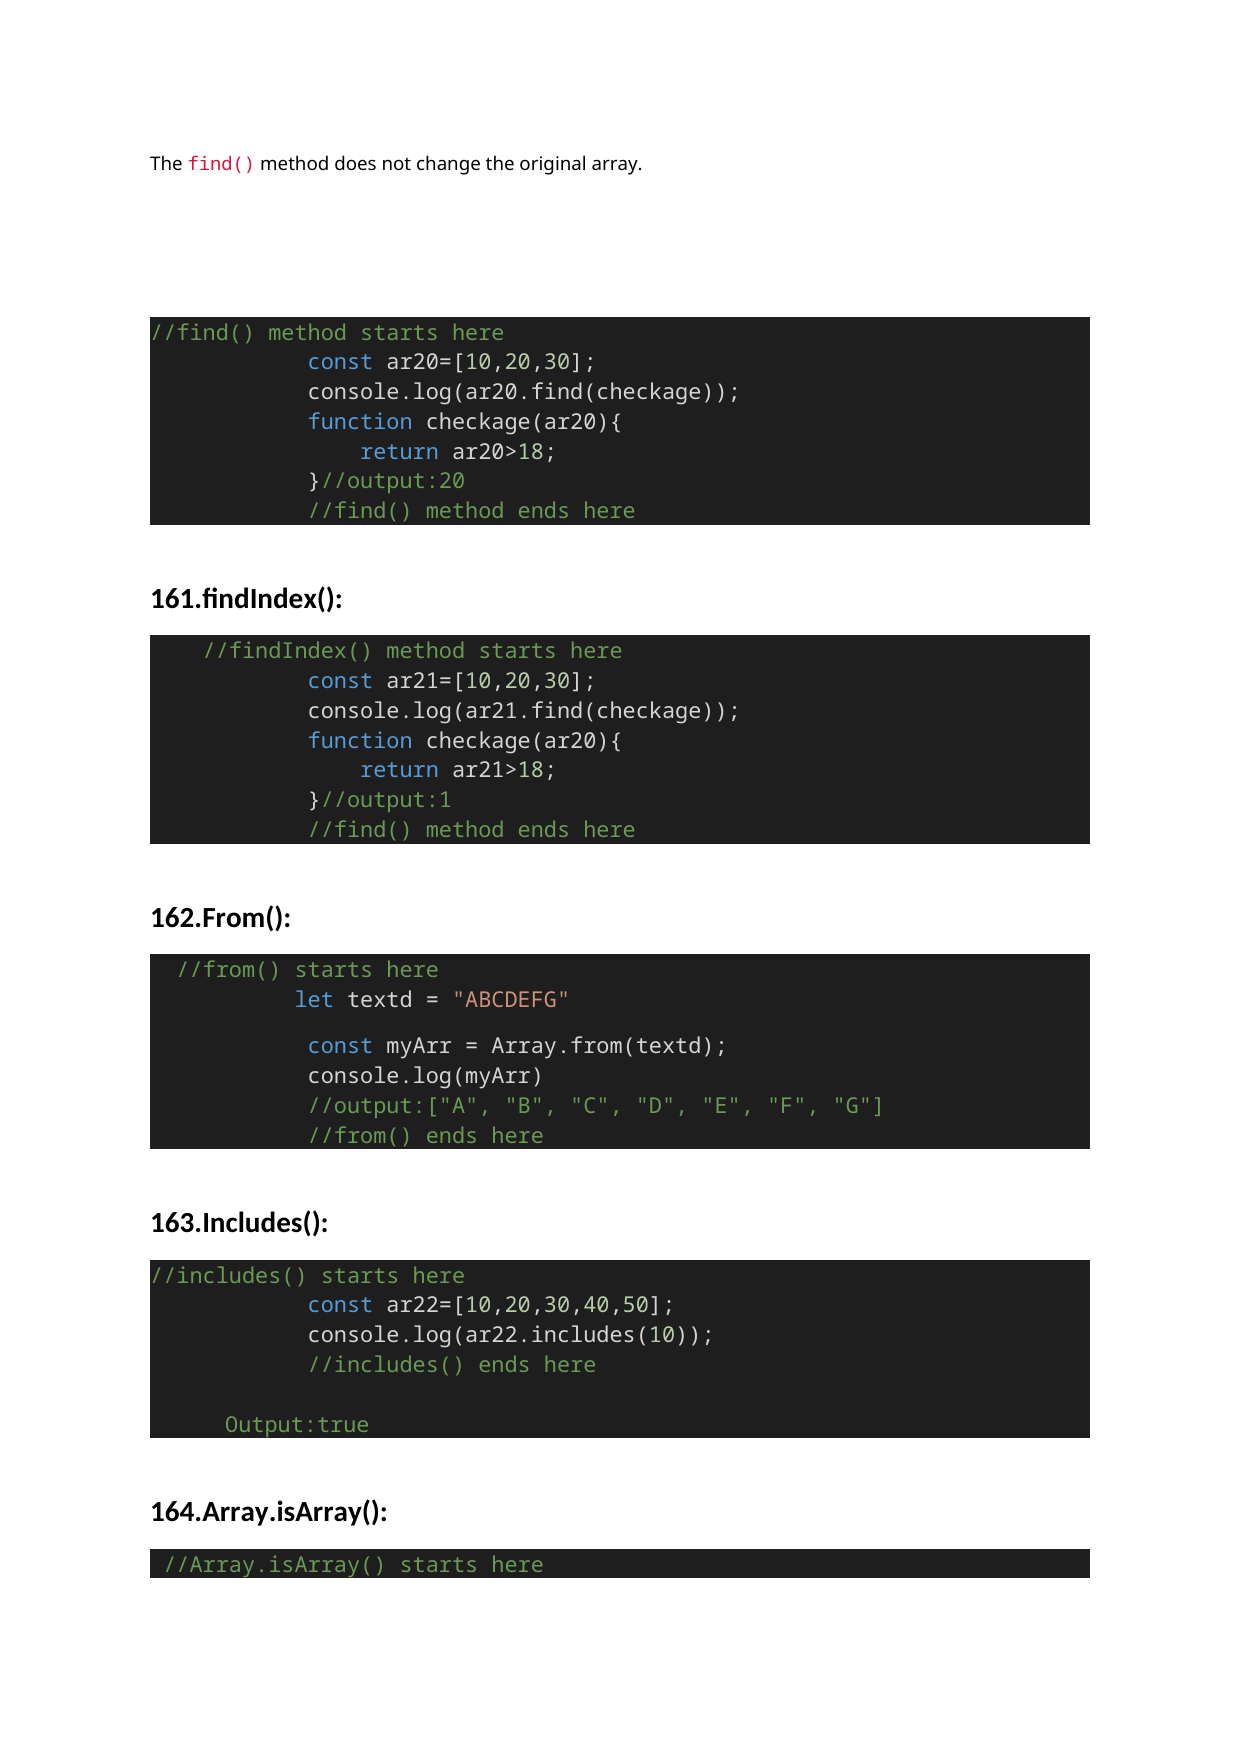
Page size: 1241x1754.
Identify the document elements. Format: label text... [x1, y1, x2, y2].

text //from() ends here [150, 1120, 1090, 1149]
text 164.Array.isArray(): [150, 1493, 1090, 1529]
text 162.From(): [150, 899, 1090, 934]
text return ar20>18; [150, 436, 1090, 466]
text console.log(ar21.find(checkage)); [150, 695, 1090, 725]
text //includes() ends here [150, 1349, 1090, 1379]
text function checkage(ar20){ [150, 725, 1090, 754]
text }//output:20 [150, 466, 1090, 495]
text console.log(myArr) [150, 1060, 1090, 1090]
text Output:true [150, 1409, 1090, 1438]
text //Array.isArray() starts here [150, 1549, 1090, 1578]
text console.log(ar22.includes(10)); [150, 1319, 1090, 1349]
text //from() starts here [150, 954, 1090, 984]
text //output:["A", "B", "C", "D", "E", "F", "G"] [150, 1090, 1090, 1120]
text //find() method ends here [150, 814, 1090, 844]
text 161.findIndex(): [150, 580, 1090, 616]
text const myArr = Array.from(textd); [150, 1030, 1090, 1060]
text //find() method ends here [150, 495, 1090, 525]
text const ar21=[10,20,30]; [150, 665, 1090, 695]
text The find() method does not change the original array. [150, 150, 1090, 176]
text }//output:1 [150, 784, 1090, 814]
text //find() method starts here [150, 317, 1090, 346]
text const ar22=[10,20,30,40,50]; [150, 1289, 1090, 1319]
text 163.Includes(): [150, 1204, 1090, 1240]
text const ar20=[10,20,30]; [150, 346, 1090, 376]
text function checkage(ar20){ [150, 406, 1090, 436]
text return ar21>18; [150, 754, 1090, 784]
text //includes() starts here [150, 1260, 1090, 1289]
text let textd = "ABCDEFG" [150, 984, 1090, 1014]
text //findIndex() method starts here [150, 635, 1090, 665]
text console.log(ar20.find(checkage)); [150, 376, 1090, 406]
